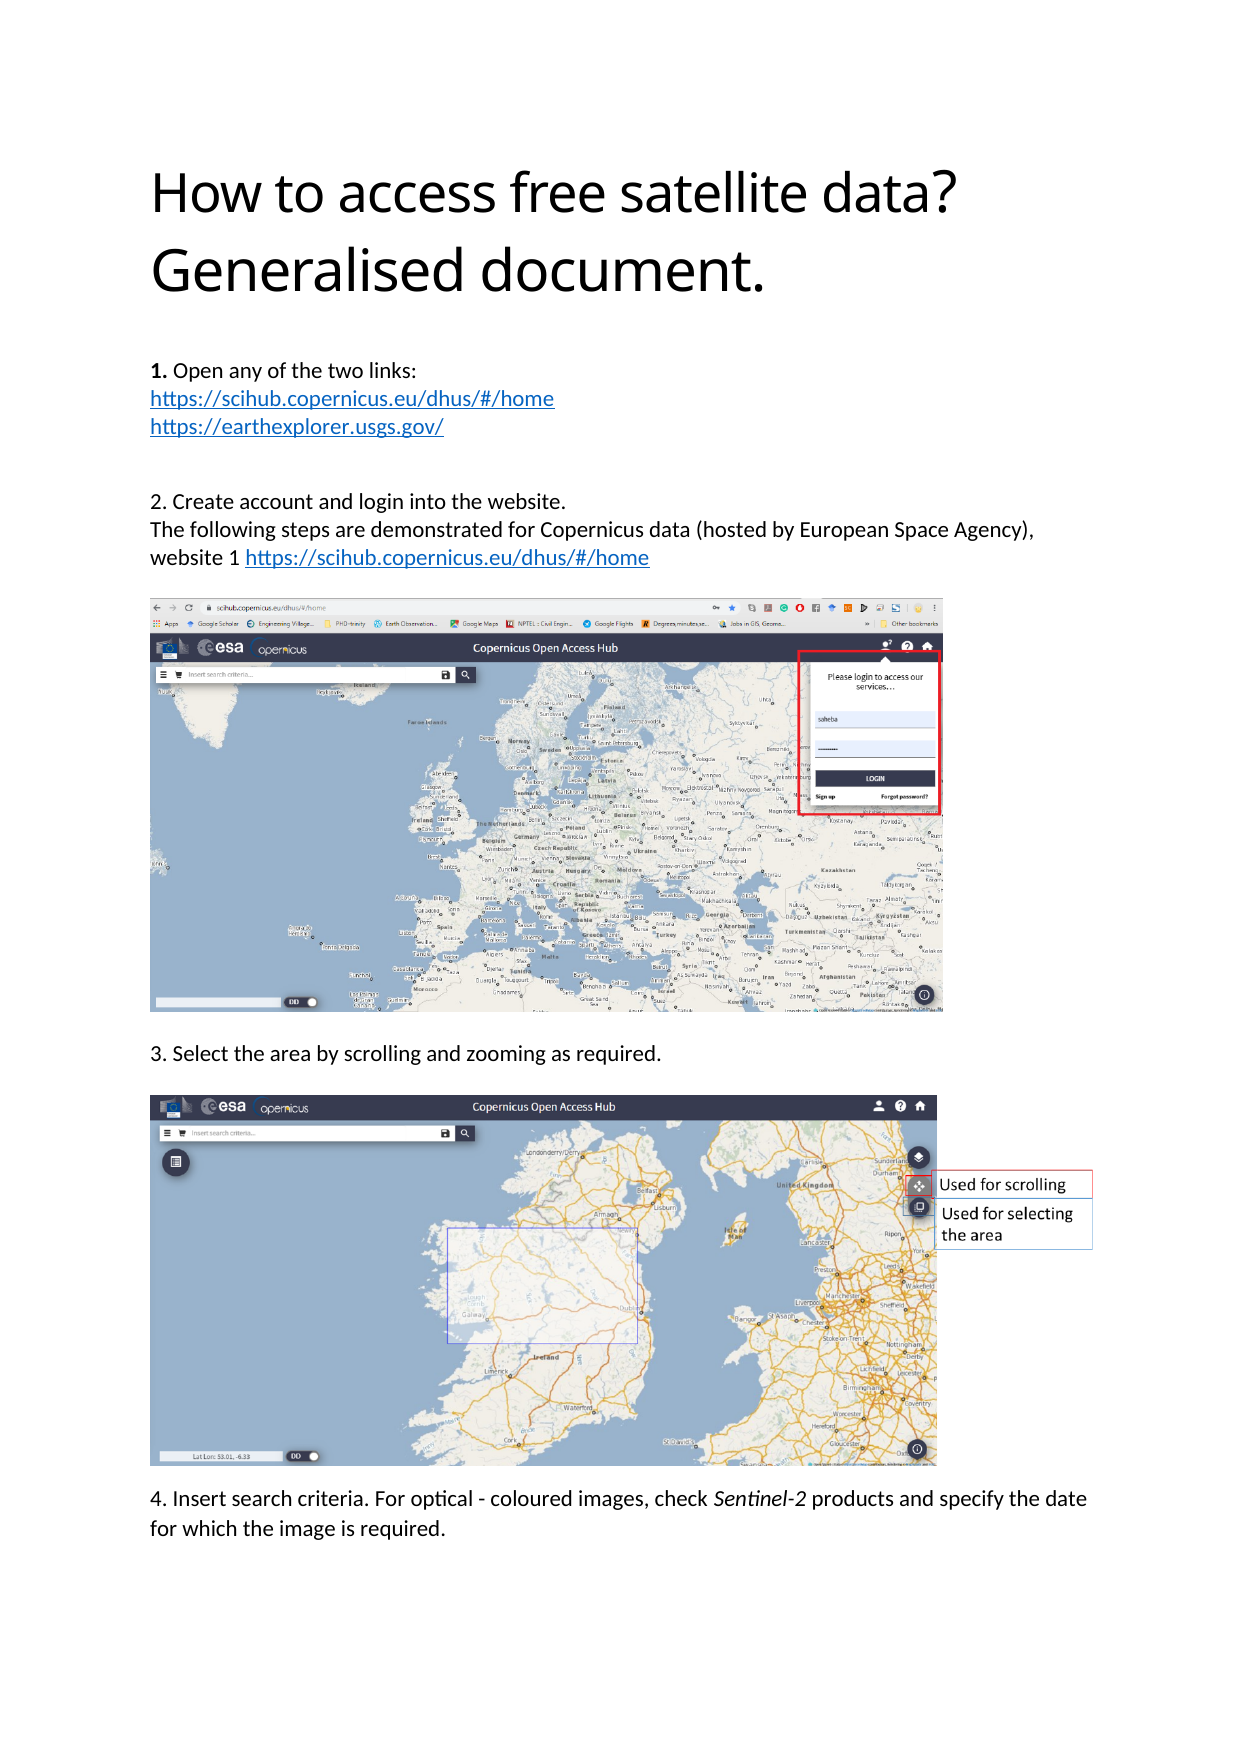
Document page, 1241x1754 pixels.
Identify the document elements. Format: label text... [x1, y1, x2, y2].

text https://scihub.copernicus.eu/dhus/#/home [150, 384, 1090, 412]
text 2. Create account and login into the website. [150, 487, 1090, 515]
text 4. Insert search criteria. For optical - coloured images, check Sentinel-2 products and specify the date for which the image is required. [150, 1484, 1090, 1542]
text 3. Select the area by scrolling and zooming as required. [150, 1039, 1090, 1068]
text https://earthexplorer.usgs.gov/ [150, 412, 1090, 440]
text 1. Open any of the two links: [150, 356, 1090, 384]
picture [150, 1095, 1093, 1466]
picture [150, 598, 943, 1012]
text The following steps are demonstrated for Copernicus data (hosted by European Space Agency), website 1 https://scihub.copernicus.eu/dhus/#/home [150, 515, 1090, 571]
title How to access free satellite data? Generalised document. [150, 150, 1090, 309]
